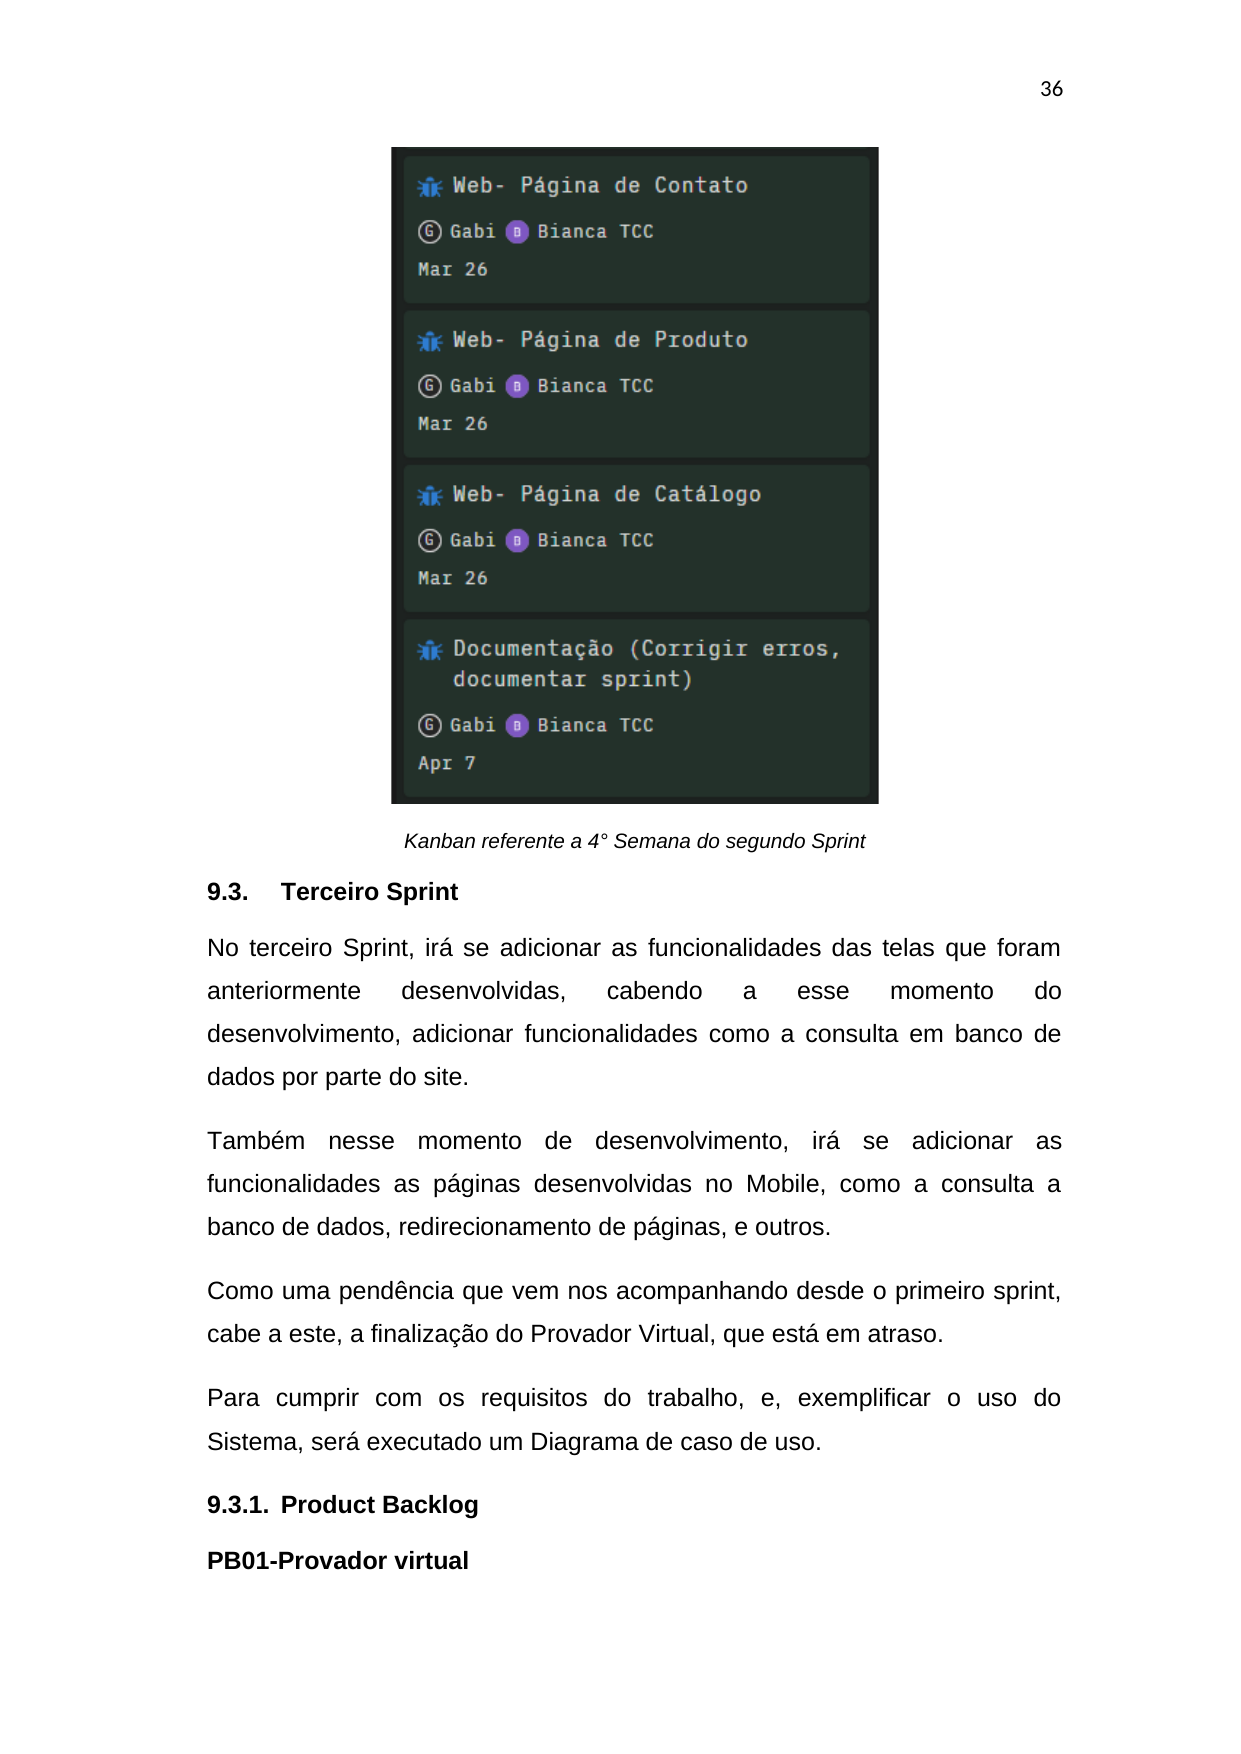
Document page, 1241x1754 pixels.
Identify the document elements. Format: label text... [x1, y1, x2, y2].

subtitle Terceiro Sprint [207, 877, 1063, 906]
text PB01-Provador virtual [207, 1546, 1063, 1575]
text Também nesse momento de desenvolvimento, irá se adicionar as funcionalidades as páginas desenvolvidas no Mobile, como a consulta a banco de dados, redirecionamento de páginas, e outros. [207, 1126, 1063, 1241]
text Como uma pendência que vem nos acompanhando desde o primeiro sprint, cabe a este, a finalização do Provador Virtual, que está em atraso. [207, 1276, 1063, 1348]
picture [391, 147, 879, 804]
text Kanban referente a 4° Semana do segundo Sprint [207, 829, 1063, 853]
text No terceiro Sprint, irá se adicionar as funcionalidades das telas que foram anteriormente desenvolvidas, cabendo a esse momento do desenvolvimento, adicionar funcionalidades como a consulta em banco de dados por parte do site. [207, 933, 1063, 1091]
subtitle Product Backlog [207, 1491, 1063, 1519]
text Para cumprir com os requisitos do trabalho, e, exemplificar o uso do Sistema, será executado um Diagrama de caso de uso. [207, 1383, 1063, 1455]
